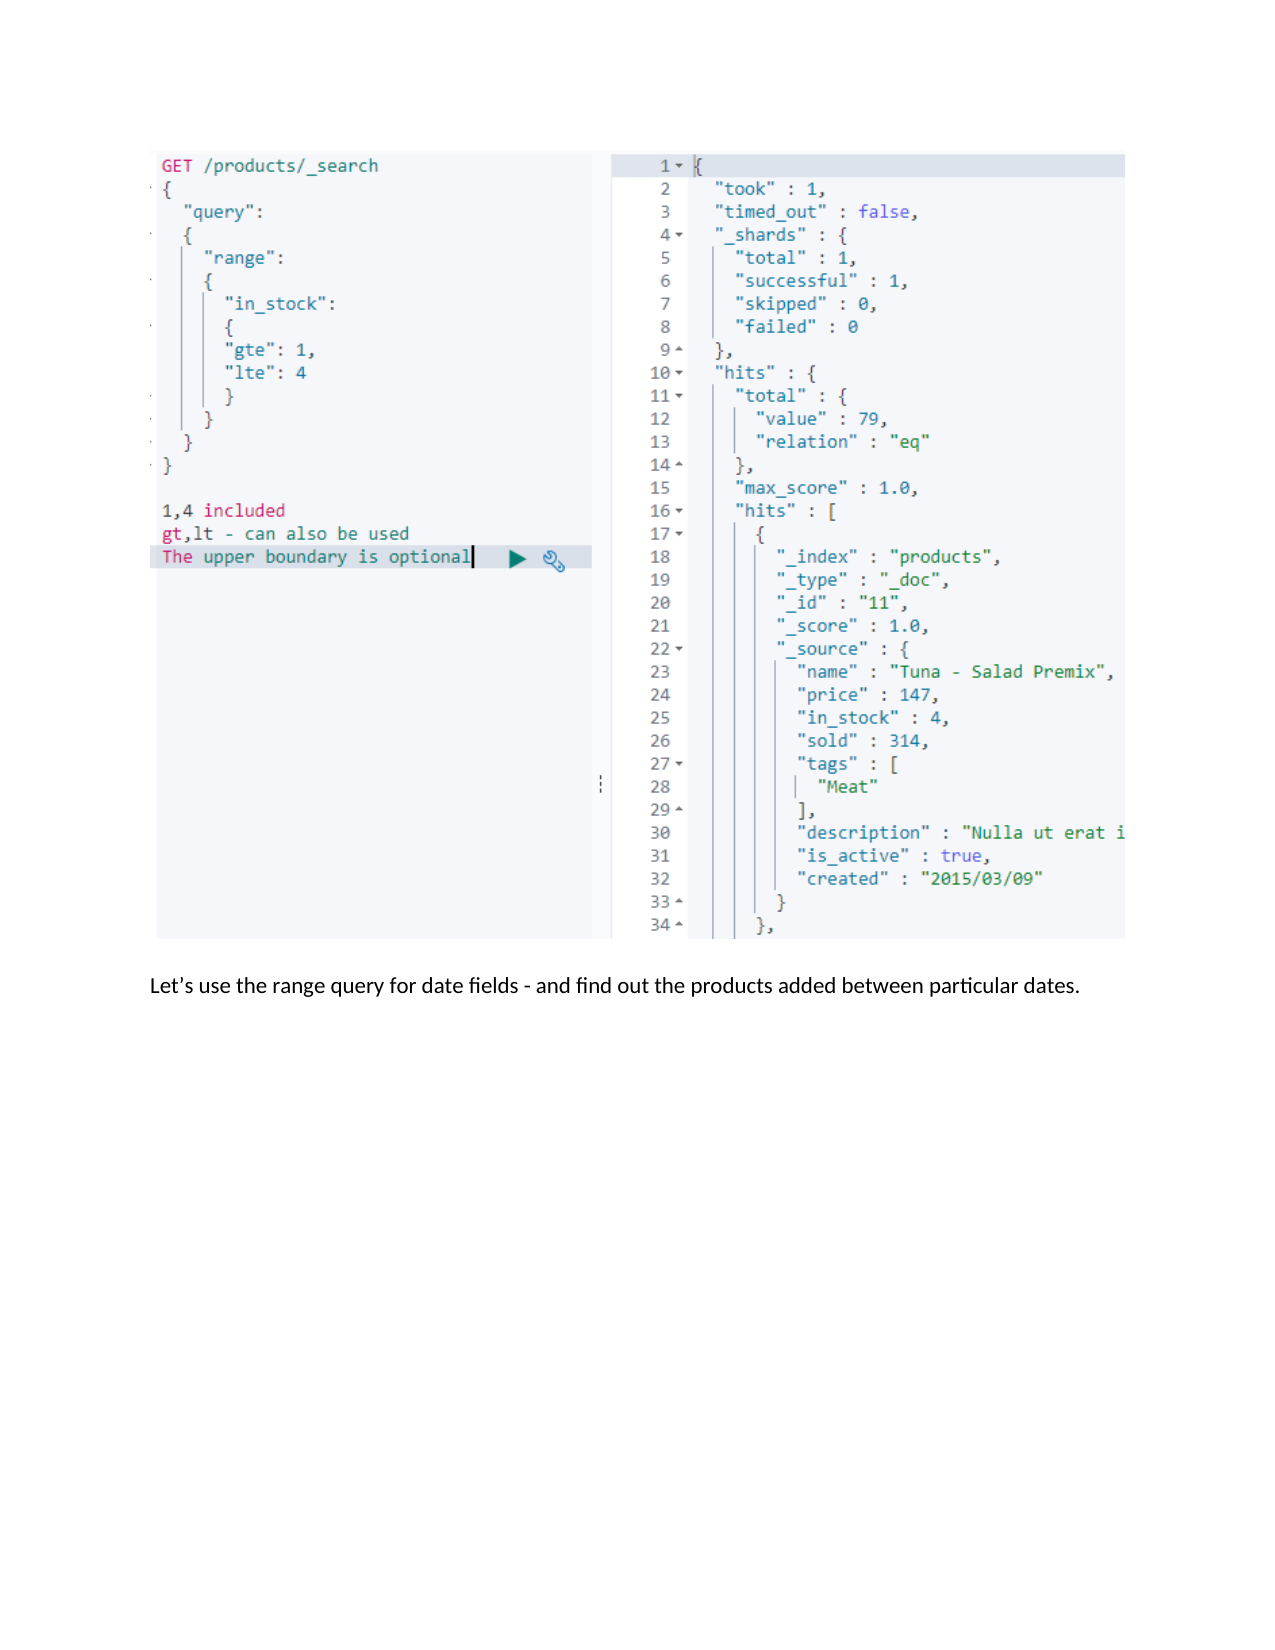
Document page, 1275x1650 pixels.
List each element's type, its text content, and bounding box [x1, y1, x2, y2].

text Let’s use the range query for date fields - and find out the products added between particular dates. The date format we specified is the default one that ES uses, when you add documents to an index. It’s also possible to specify an another format for the dates that we define – within the query by adding a format key to the query. This is useful if you need to specify a different format with in the query. [150, 939, 1125, 1029]
picture [150, 150, 1125, 939]
